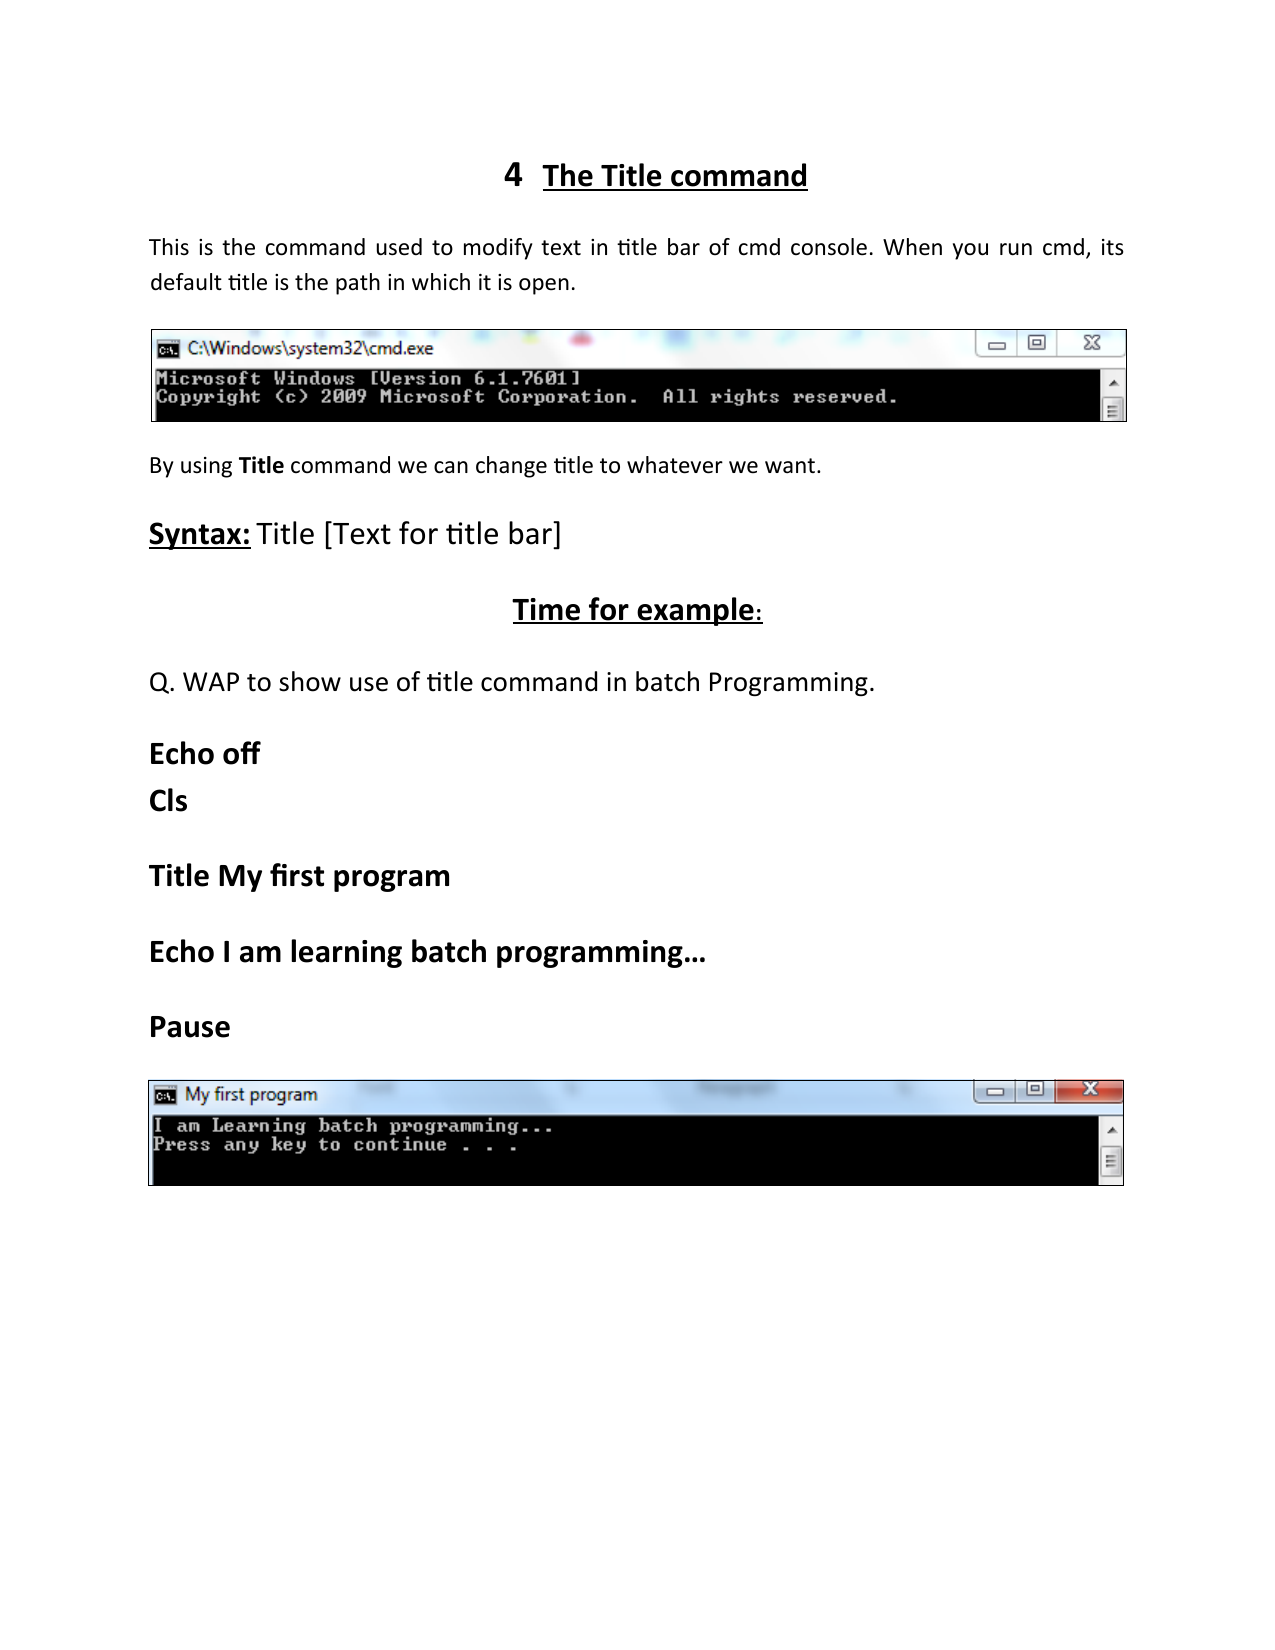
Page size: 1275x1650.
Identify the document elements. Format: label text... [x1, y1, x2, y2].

text Echo I am learning batch programming… [149, 929, 1126, 970]
text Cls [149, 779, 1126, 820]
text By using Title command we can change title to whatever we want. [149, 449, 1126, 479]
text Q. WAP to show use of title command in batch Programming. [149, 663, 1126, 698]
text Pause [149, 1005, 1126, 1046]
text Time for example: [149, 587, 1126, 628]
text Syntax: Title [Text for title bar] [149, 512, 1126, 553]
list The Title command [186, 150, 1126, 196]
text Echo off [149, 732, 1126, 773]
picture [149, 1081, 1123, 1185]
text This is the command used to modify text in title bar of cmd console. When you run cmd, its default title is the path in which it is open. [149, 231, 1126, 297]
picture [152, 330, 1126, 421]
text Title My first program [149, 854, 1126, 895]
